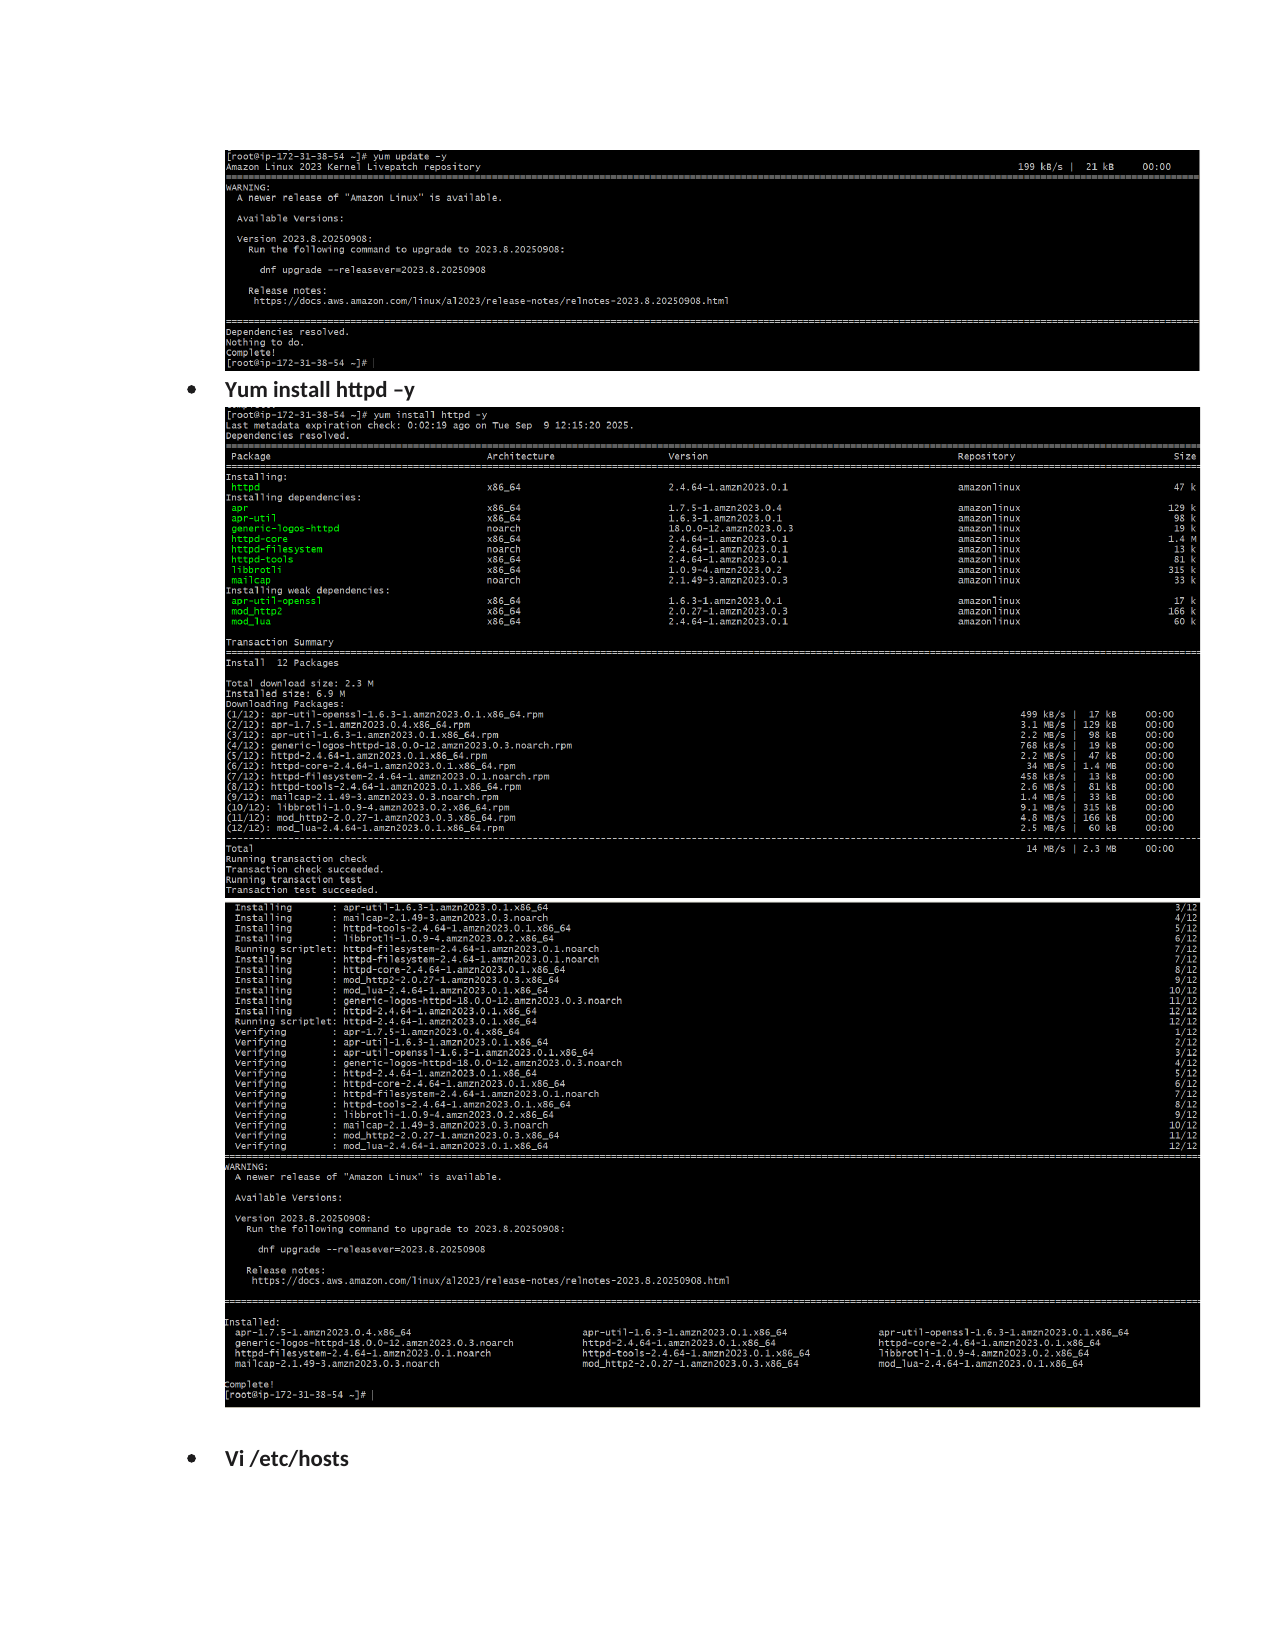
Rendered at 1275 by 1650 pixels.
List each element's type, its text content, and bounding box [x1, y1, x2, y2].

list Yum install httpd –y [187, 375, 1125, 403]
list Vi /etc/hosts [187, 1444, 1125, 1472]
picture [225, 901, 1200, 1408]
picture [225, 150, 1200, 371]
picture [225, 407, 1200, 898]
